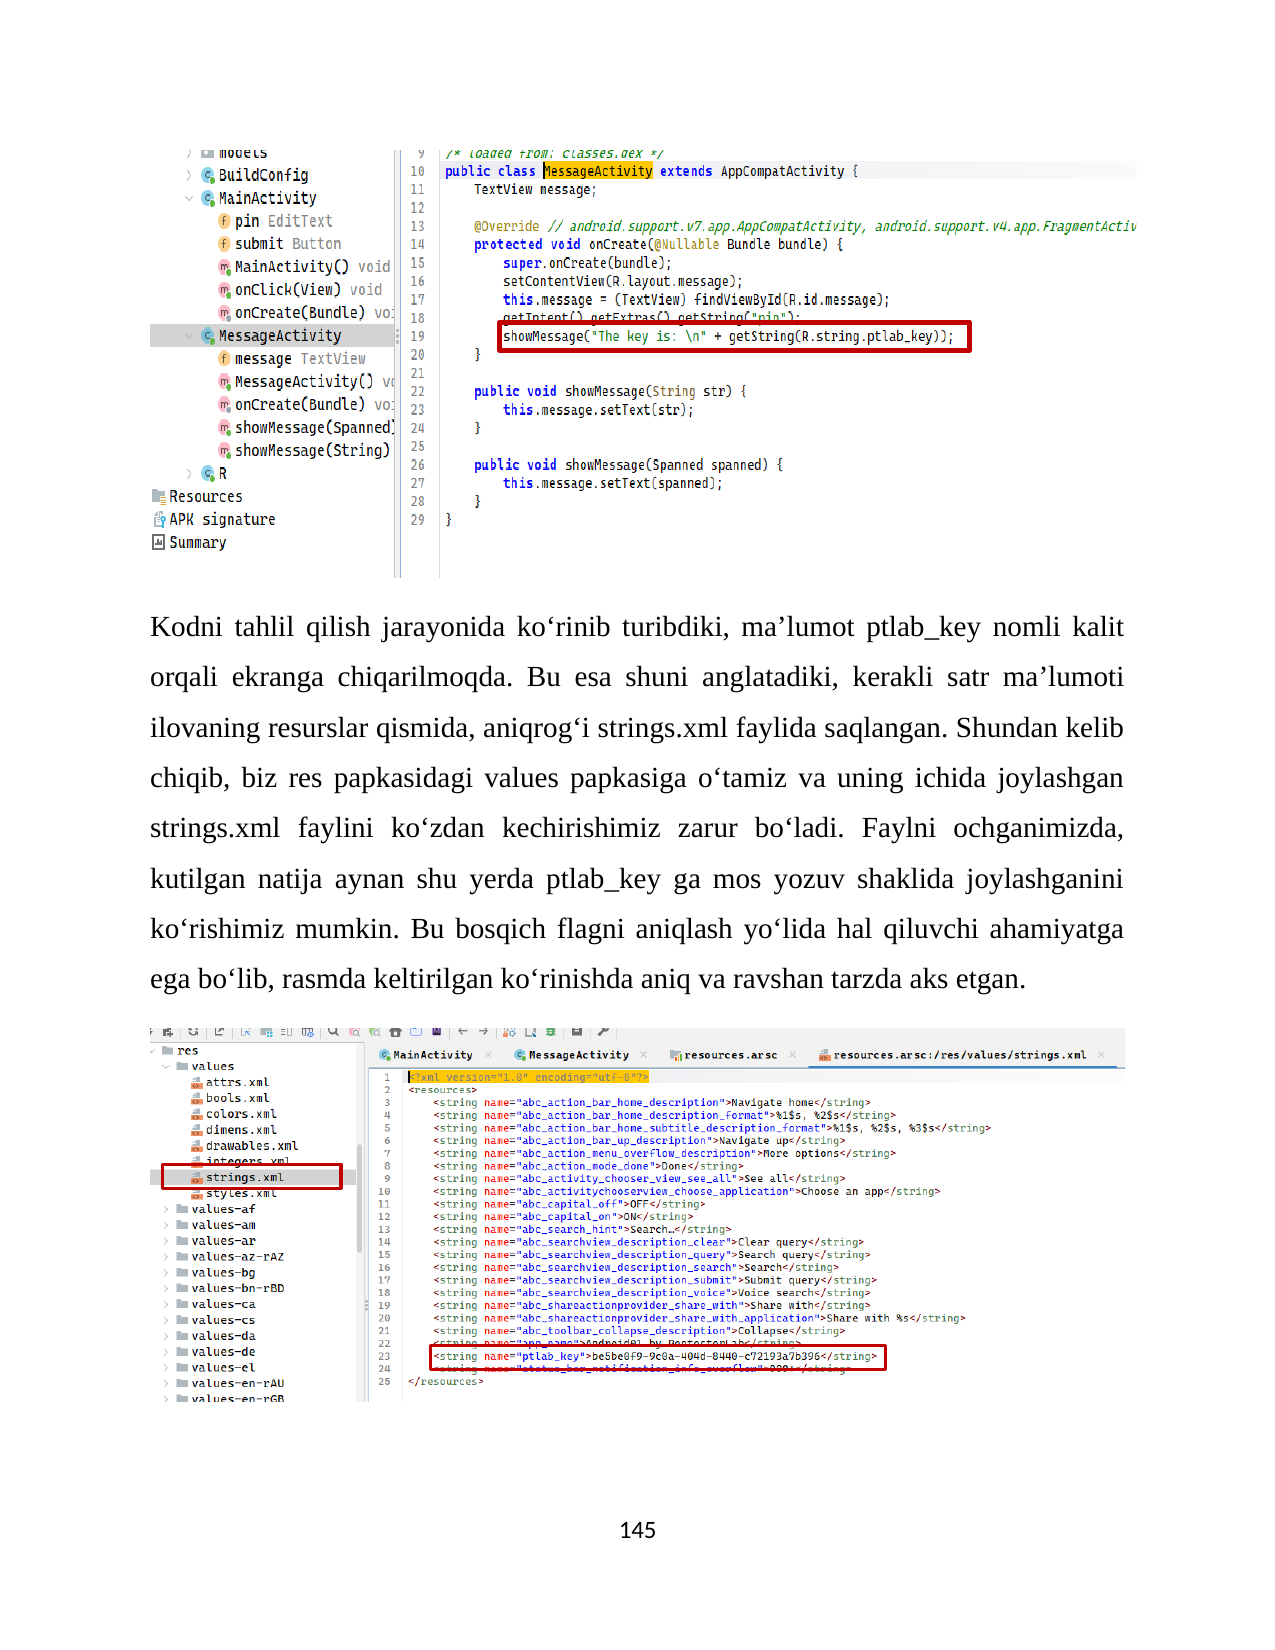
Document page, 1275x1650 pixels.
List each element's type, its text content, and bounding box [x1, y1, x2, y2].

picture [150, 150, 1137, 578]
picture [150, 1028, 1125, 1402]
text Kodni tahlil qilish jarayonida ko‘rinib turibdiki, ma’lumot ptlab_key nomli kalit orqali ekranga chiqarilmoqda. Bu esa shuni anglatadiki, kerakli satr ma’lumoti ilovaning resurslar qismida, aniqrog‘i strings.xml faylida saqlangan. Shundan kelib chiqib, biz res papkasidagi values papkasiga o‘tamiz va uning ichida joylashgan strings.xml faylini ko‘zdan kechirishimiz zarur bo‘ladi. Faylni ochganimizda, kutilgan natija aynan shu yerda ptlab_key ga mos yozuv shaklida joylashganini ko‘rishimiz mumkin. Bu bosqich flagni aniqlash yo‘lida hal qiluvchi ahamiyatga ega bo‘lib, rasmda keltirilgan ko‘rinishda aniq va ravshan tarzda aks etgan. [150, 609, 1125, 995]
